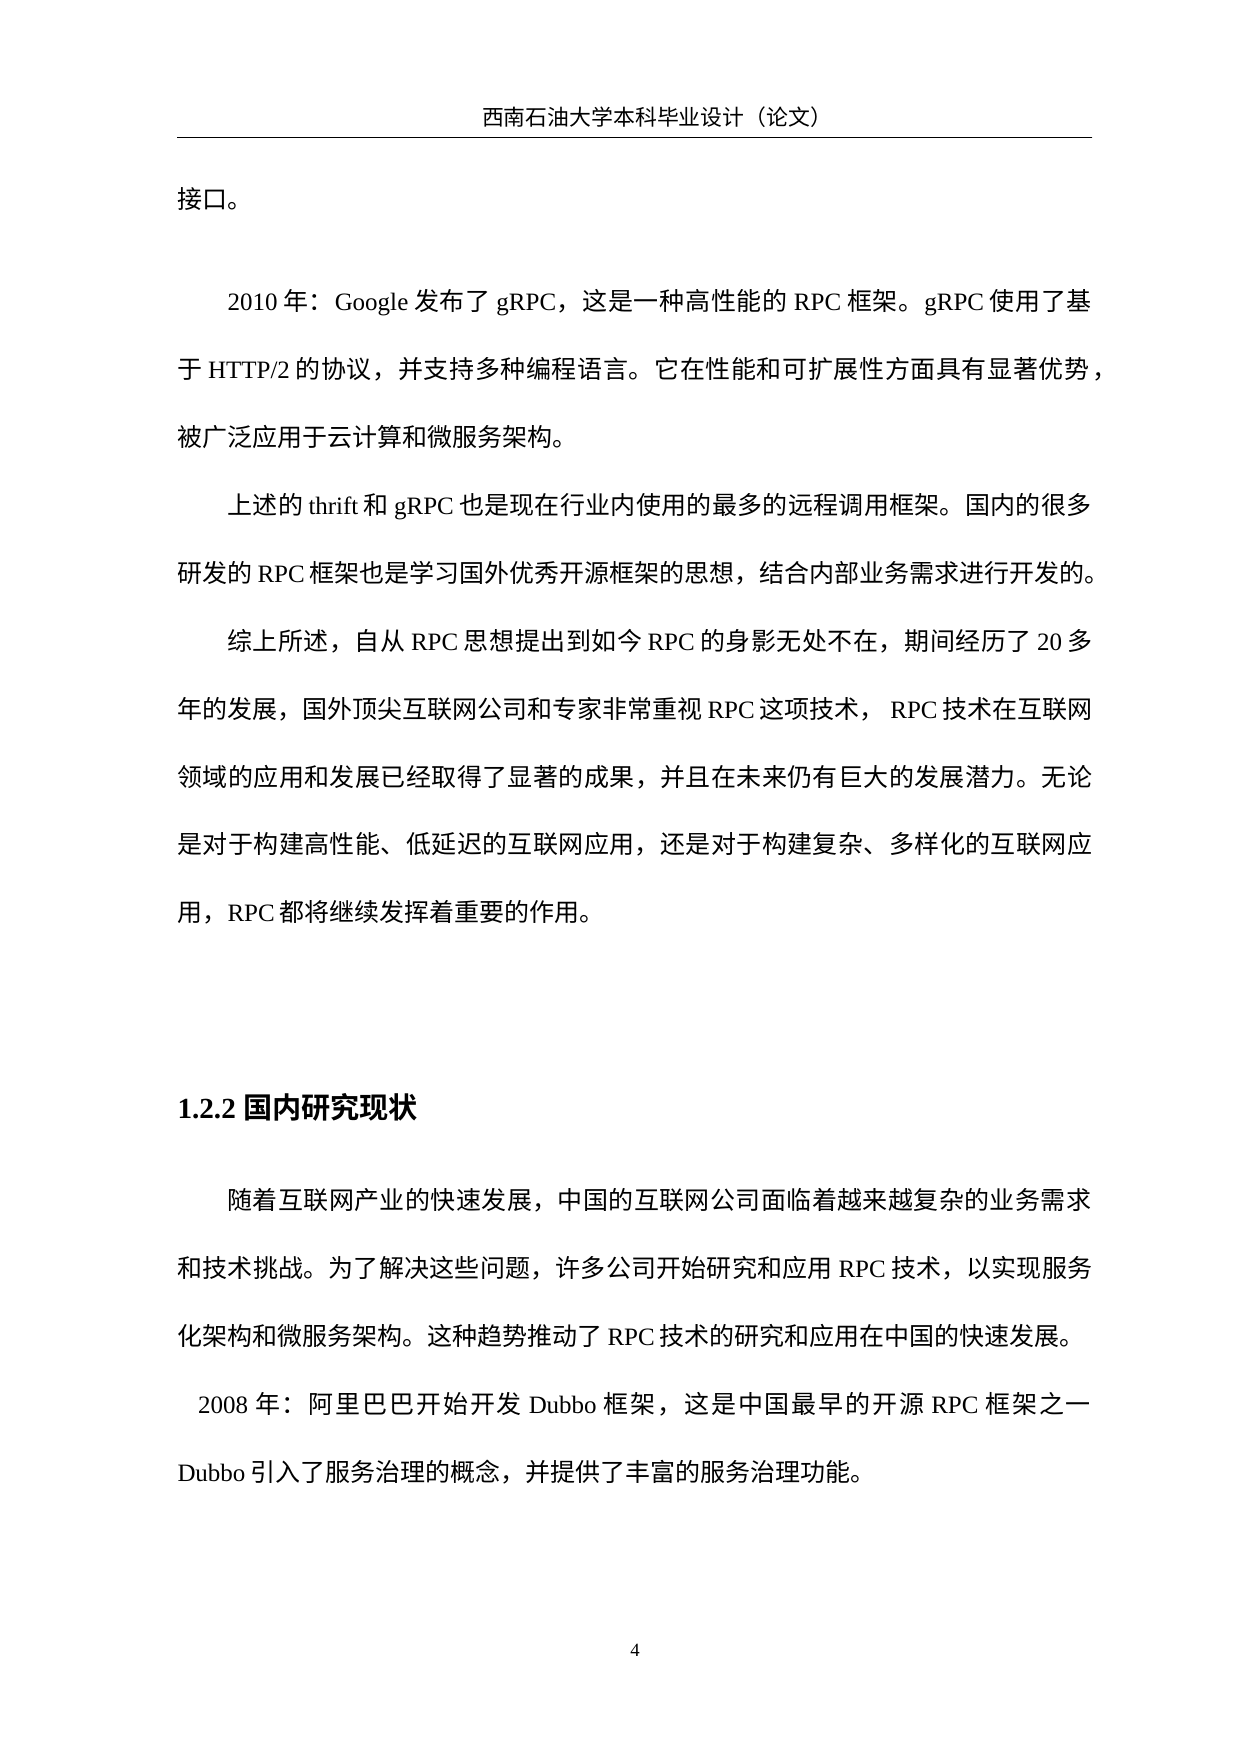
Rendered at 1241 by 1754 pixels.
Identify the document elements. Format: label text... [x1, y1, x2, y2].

text 2008年：阿里巴巴开始开发Dubbo框架，这是中国最早的开源RPC框架之一。Dubbo引入了服务治理的概念，并提供了丰富的服务治理功能。 [177, 1368, 1092, 1504]
subtitle 国内研究现状 [177, 1072, 1092, 1140]
text 上述的thrift和gRPC也是现在行业内使用的最多的远程调用框架。国内的很多研发的RPC框架也是学习国外优秀开源框架的思想，结合内部业务需求进行开发的。 [177, 469, 1092, 605]
text 随着互联网产业的快速发展，中国的互联网公司面临着越来越复杂的业务需求和技术挑战。为了解决这些问题，许多公司开始研究和应用RPC技术，以实现服务化架构和微服务架构。这种趋势推动了RPC技术的研究和应用在中国的快速发展。 [177, 1165, 1092, 1368]
text 2010年：Google发布了gRPC，这是一种高性能的RPC框架。gRPC使用了基于HTTP/2的协议，并支持多种编程语言。它在性能和可扩展性方面具有显著优势，被广泛应用于云计算和微服务架构。 [177, 266, 1092, 469]
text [177, 164, 1092, 232]
text 综上所述，自从RPC思想提出到如今RPC的身影无处不在，期间经历了20多年的发展，国外顶尖互联网公司和专家非常重视RPC这项技术， RPC技术在互联网领域的应用和发展已经取得了显著的成果，并且在未来仍有巨大的发展潜力。无论是对于构建高性能、低延迟的互联网应用，还是对于构建复杂、多样化的互联网应用，RPC都将继续发挥着重要的作用。 [177, 605, 1092, 945]
